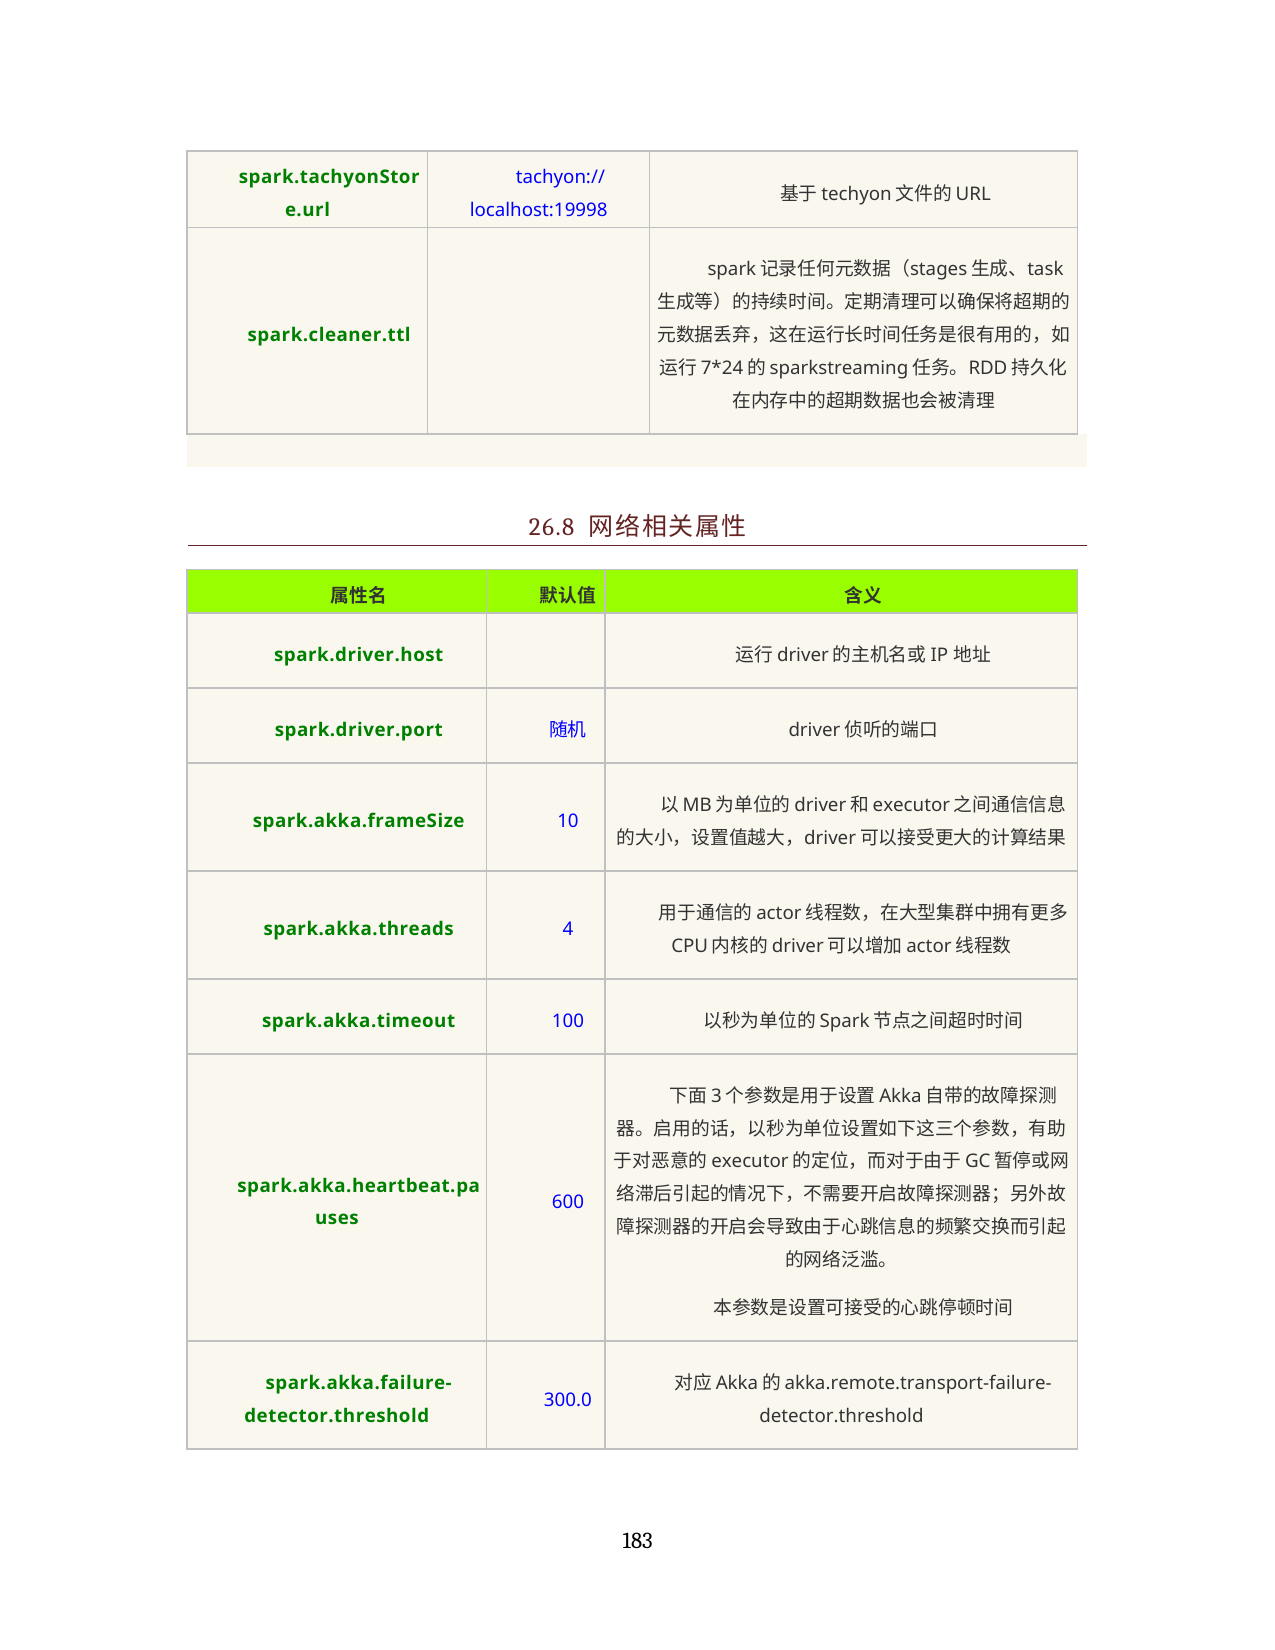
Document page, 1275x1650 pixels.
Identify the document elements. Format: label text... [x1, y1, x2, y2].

table_cell spark.driver.host [188, 614, 486, 687]
table_cell spark.akka.heartbeat.pauses [188, 1055, 486, 1340]
table_cell spark.driver.port [188, 689, 486, 762]
table_cell 10 [487, 764, 604, 870]
table_cell 300.0 [487, 1342, 604, 1448]
table_cell spark记录任何元数据（stages生成、task生成等）的持续时间。定期清理可以确保将超期的元数据丢弃，这在运行长时间任务是很有用的，如运行7*24的sparkstreaming任务。RDD持久化在内存中的超期数据也会被清理 [650, 228, 1077, 433]
table_header 含义 [606, 570, 1077, 612]
table_cell 用于通信的actor线程数，在大型集群中拥有更多CPU内核的driver可以增加actor线程数 [606, 872, 1077, 978]
table_cell driver侦听的端口 [606, 689, 1077, 762]
subtitle 网络相关属性 [187, 509, 1087, 546]
table_cell spark.tachyonStore.url [188, 152, 427, 227]
table_cell spark.akka.frameSize [188, 764, 486, 870]
table_header 默认值 [487, 570, 604, 612]
table_cell 100 [487, 980, 604, 1053]
table_cell 下面3个参数是用于设置Akka自带的故障探测器。启用的话，以秒为单位设置如下这三个参数，有助于对恶意的executor的定位，而对于由于GC暂停或网络滞后引起的情况下，不需要开启故障探测器；另外故障探测器的开启会导致由于心跳信息的频繁交换而引起的网络泛滥。 本参数是设置可接受的心跳停顿时间 [606, 1055, 1077, 1340]
table_cell spark.cleaner.ttl [188, 228, 427, 433]
table_cell 4 [487, 872, 604, 978]
table_cell [487, 614, 604, 687]
table_cell spark.akka.threads [188, 872, 486, 978]
table_cell 运行driver的主机名或 IP 地址 [606, 614, 1077, 687]
table_cell [428, 228, 649, 433]
table_cell 对应Akka的akka.remote.transport-failure-detector.threshold [606, 1342, 1077, 1448]
table_cell 随机 [487, 689, 604, 762]
table_cell tachyon://localhost:19998 [428, 152, 649, 227]
table_cell 以MB为单位的driver和executor之间通信信息的大小，设置值越大，driver可以接受更大的计算结果 [606, 764, 1077, 870]
table_cell 基于techyon文件的URL [650, 152, 1077, 227]
table_cell 600 [487, 1055, 604, 1340]
table_header 属性名 [188, 570, 486, 612]
table_cell 以秒为单位的Spark节点之间超时时间 [606, 980, 1077, 1053]
table_cell spark.akka.failure-detector.threshold [188, 1342, 486, 1448]
table_cell spark.akka.timeout [188, 980, 486, 1053]
